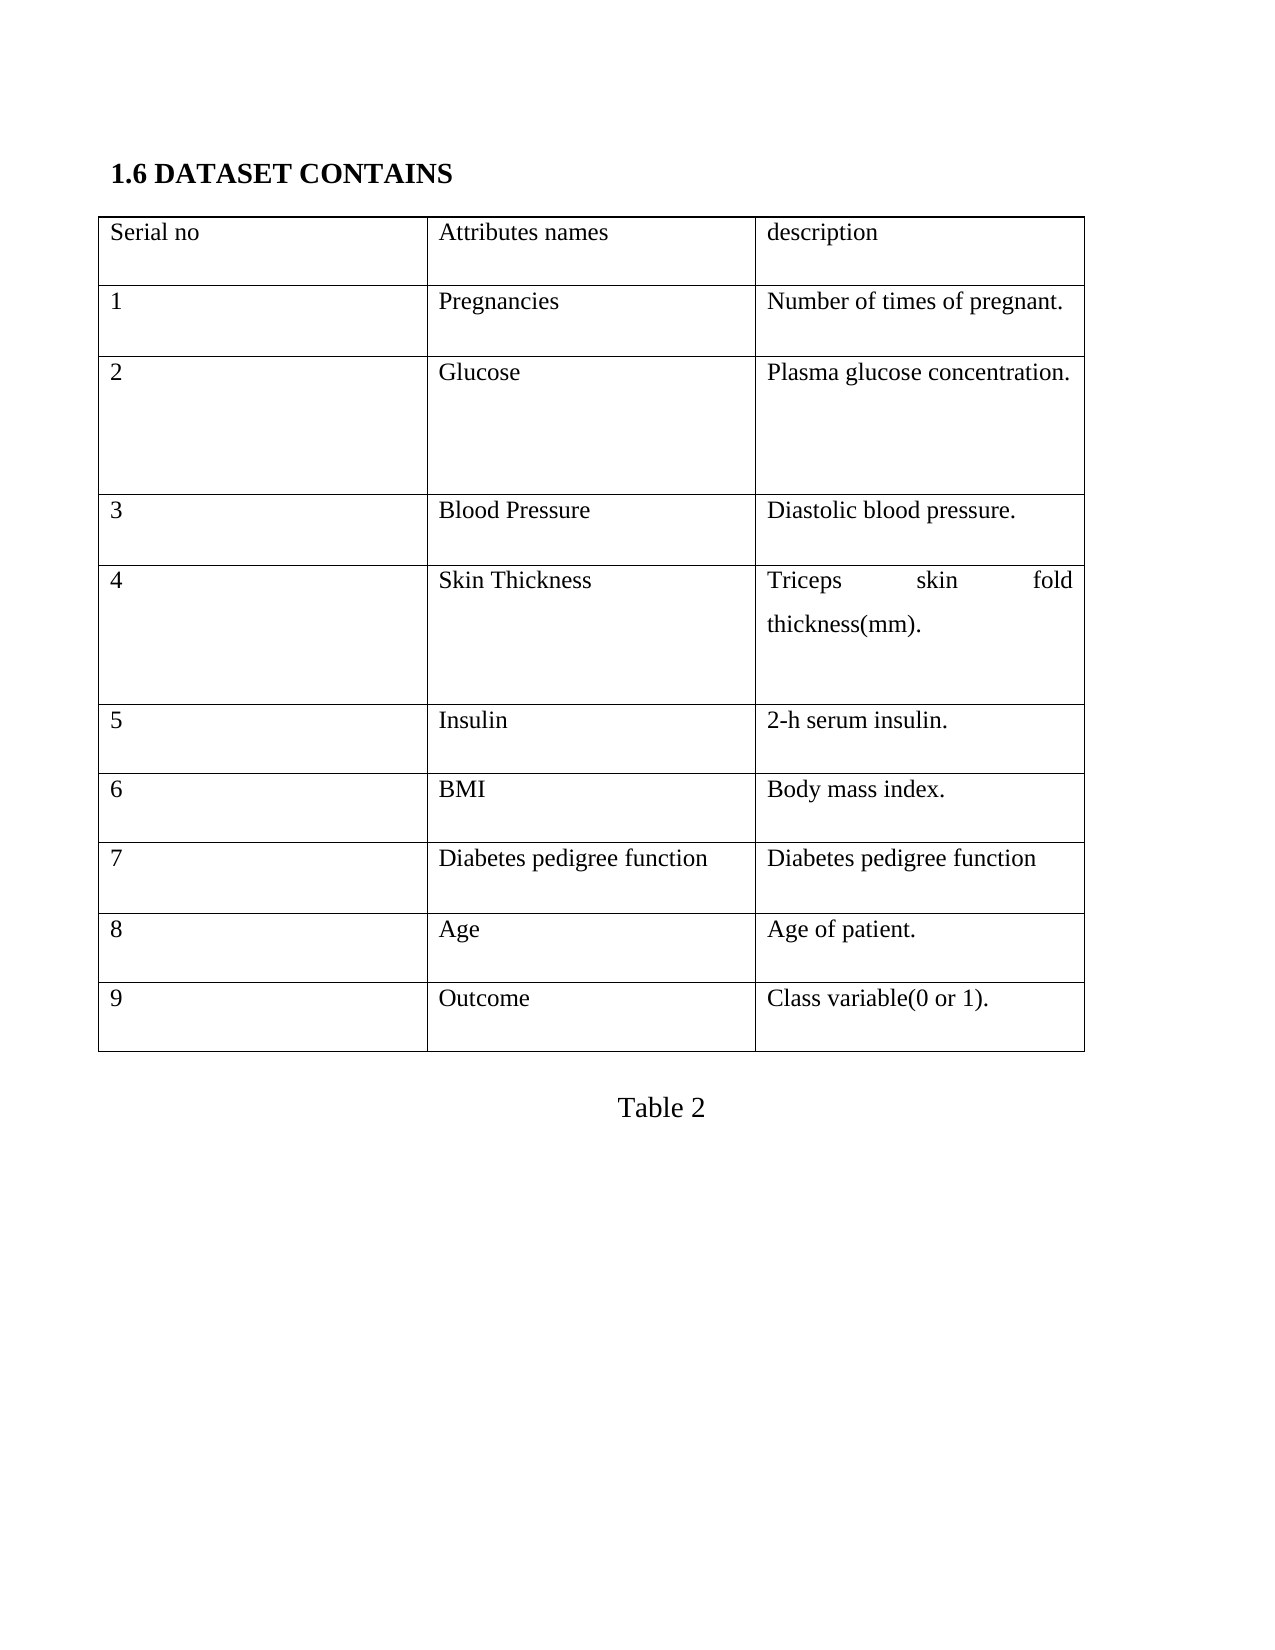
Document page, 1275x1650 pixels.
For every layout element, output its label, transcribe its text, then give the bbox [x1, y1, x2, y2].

table_header Attributes names [428, 218, 755, 285]
table_cell 1 [99, 286, 427, 356]
table_cell Diastolic blood pressure. [756, 495, 1084, 564]
table_cell Class variable(0 or 1). [756, 983, 1084, 1051]
table_cell Number of times of pregnant. [756, 286, 1084, 356]
table_cell Triceps skin fold thickness(mm). [756, 566, 1084, 704]
table_cell BMI [428, 774, 755, 842]
subtitle Table 2 [110, 1090, 1212, 1123]
table_cell Insulin [428, 705, 755, 773]
table_cell 3 [99, 495, 427, 564]
table_cell 9 [99, 983, 427, 1051]
table_cell 2 [99, 357, 427, 494]
table_header Serial no [99, 218, 427, 285]
table_cell Diabetes pedigree function [428, 843, 755, 913]
text 1.6 DATASET CONTAINS [110, 156, 1212, 190]
table_cell Age of patient. [756, 914, 1084, 982]
table_cell 2-h serum insulin. [756, 705, 1084, 773]
table_cell 6 [99, 774, 427, 842]
table_cell 5 [99, 705, 427, 773]
table_cell 8 [99, 914, 427, 982]
table_cell Glucose [428, 357, 755, 494]
table_cell Plasma glucose concentration. [756, 357, 1084, 494]
table_cell 4 [99, 566, 427, 704]
table_cell Outcome [428, 983, 755, 1051]
table_cell Age [428, 914, 755, 982]
table_header description [756, 218, 1084, 285]
table_cell Body mass index. [756, 774, 1084, 842]
table_cell Pregnancies [428, 286, 755, 356]
table_cell 7 [99, 843, 427, 913]
table_cell Blood Pressure [428, 495, 755, 564]
table_cell Diabetes pedigree function [756, 843, 1084, 913]
table_cell Skin Thickness [428, 566, 755, 704]
